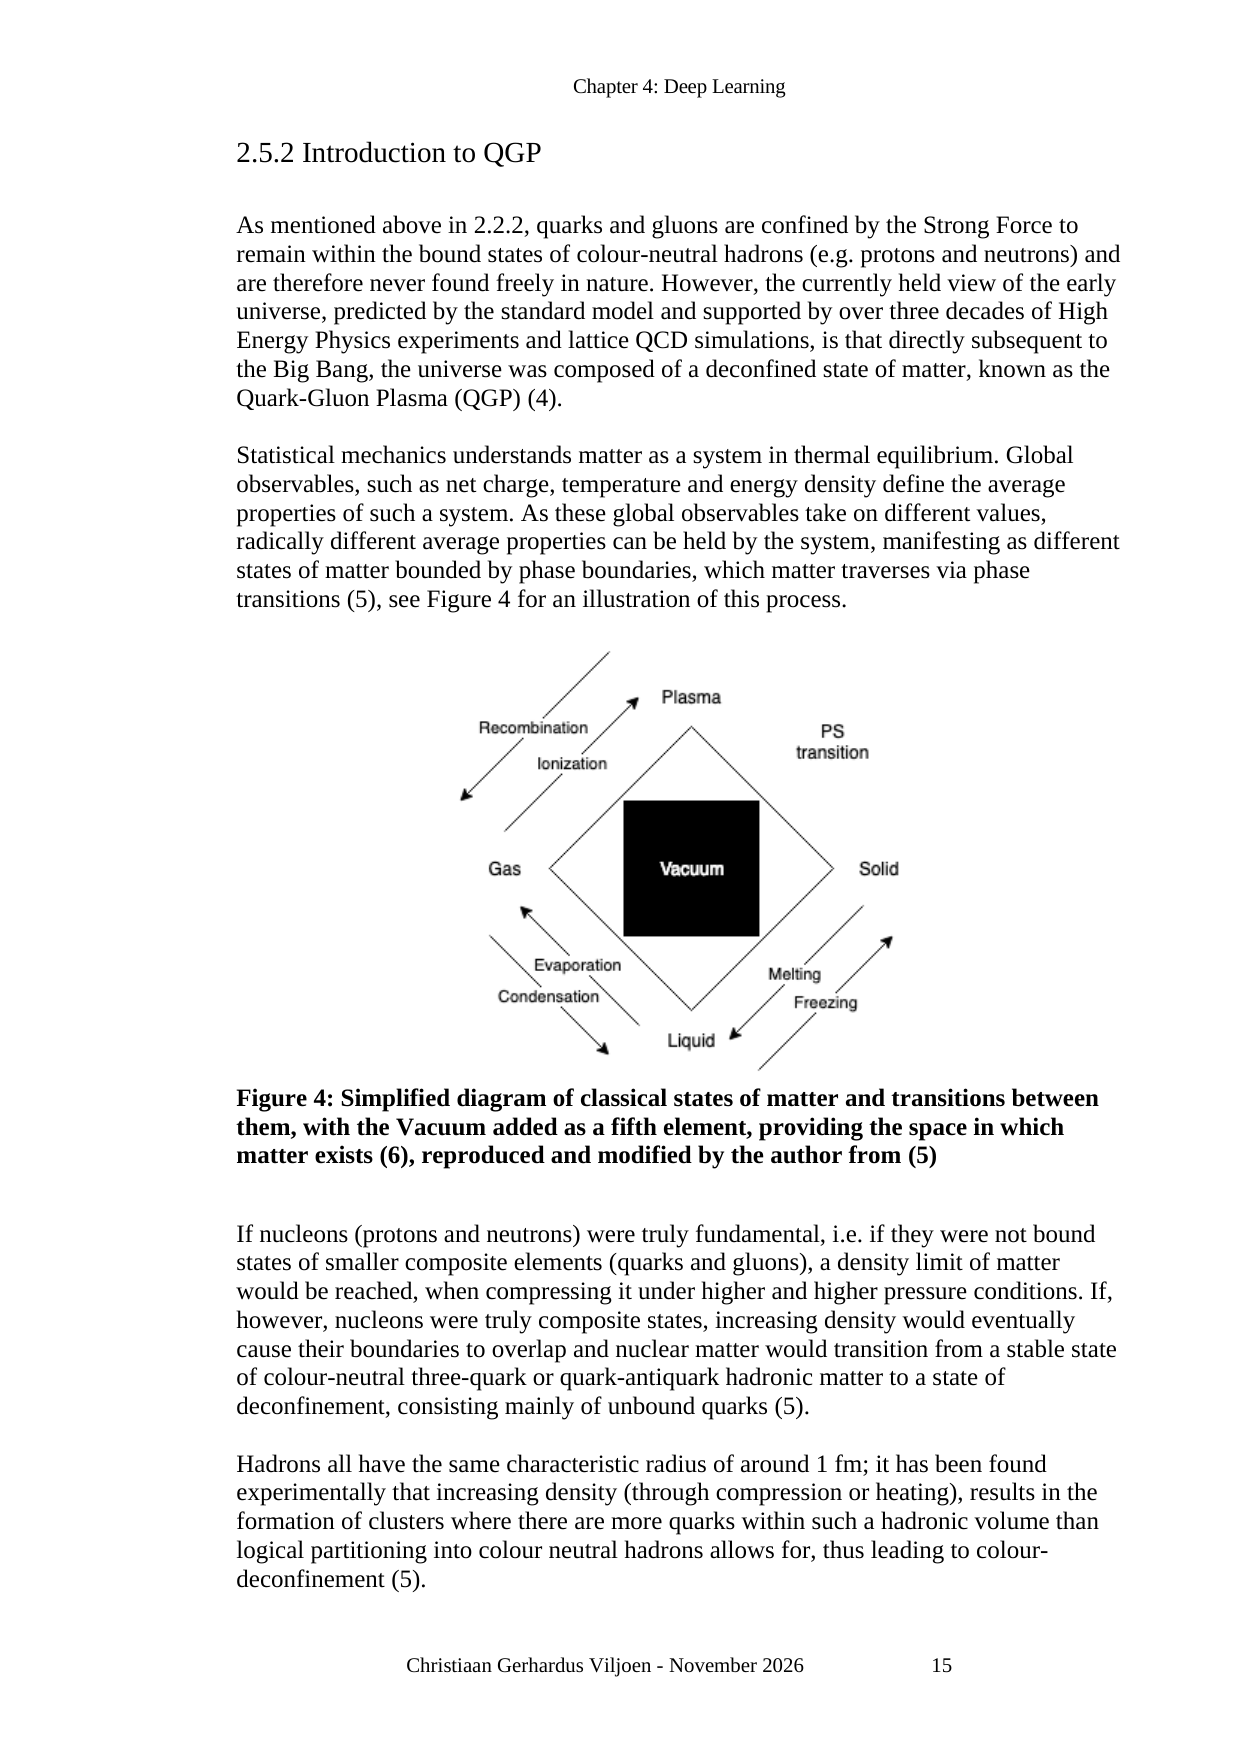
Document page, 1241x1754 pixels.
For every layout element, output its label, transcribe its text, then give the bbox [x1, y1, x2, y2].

text As mentioned above in 2.2.2, quarks and gluons are confined by the Strong Force to remain within the bound states of colour-neutral hadrons (e.g. protons and neutrons) and are therefore never found freely in nature. However, the currently held view of the early universe, predicted by the standard model and supported by over three decades of High Energy Physics experiments and lattice QCD simulations, is that directly subsequent to the Big Bang, the universe was composed of a deconfined state of matter, known as the Quark-Gluon Plasma (QGP) . [236, 210, 1122, 411]
text Figure 4: Simplified diagram of classical states of matter and transitions between them, with the Vacuum added as a fifth element, providing the space in which matter exists , reproduced and modified by the author from [236, 1083, 1122, 1169]
text Hadrons all have the same characteristic radius of around 1 fm; it has been found experimentally that increasing density (through compression or heating), results in the formation of clusters where there are more quarks within such a hadronic volume than logical partitioning into colour neutral hadrons allows for, thus leading to colour-deconfinement . [236, 1449, 1122, 1592]
text If nucleons (protons and neutrons) were truly fundamental, i.e. if they were not bound states of smaller composite elements (quarks and gluons), a density limit of matter would be reached, when compressing it under higher and higher pressure conditions. If, however, nucleons were truly composite states, increasing density would eventually cause their boundaries to overlap and nuclear matter would transition from a stable state of colour-neutral three-quark or quark-antiquark hadronic matter to a state of deconfinement, consisting mainly of unbound quarks . [236, 1219, 1122, 1420]
picture [449, 641, 909, 1083]
text Statistical mechanics understands matter as a system in thermal equilibrium. Global observables, such as net charge, temperature and energy density define the average properties of such a system. As these global observables take on different values, radically different average properties can be held by the system, manifesting as different states of matter bounded by phase boundaries, which matter traverses via phase transitions, see Figure 3 for an illustration of this process. [236, 440, 1122, 613]
subtitle Introduction to QGP [236, 135, 1122, 169]
